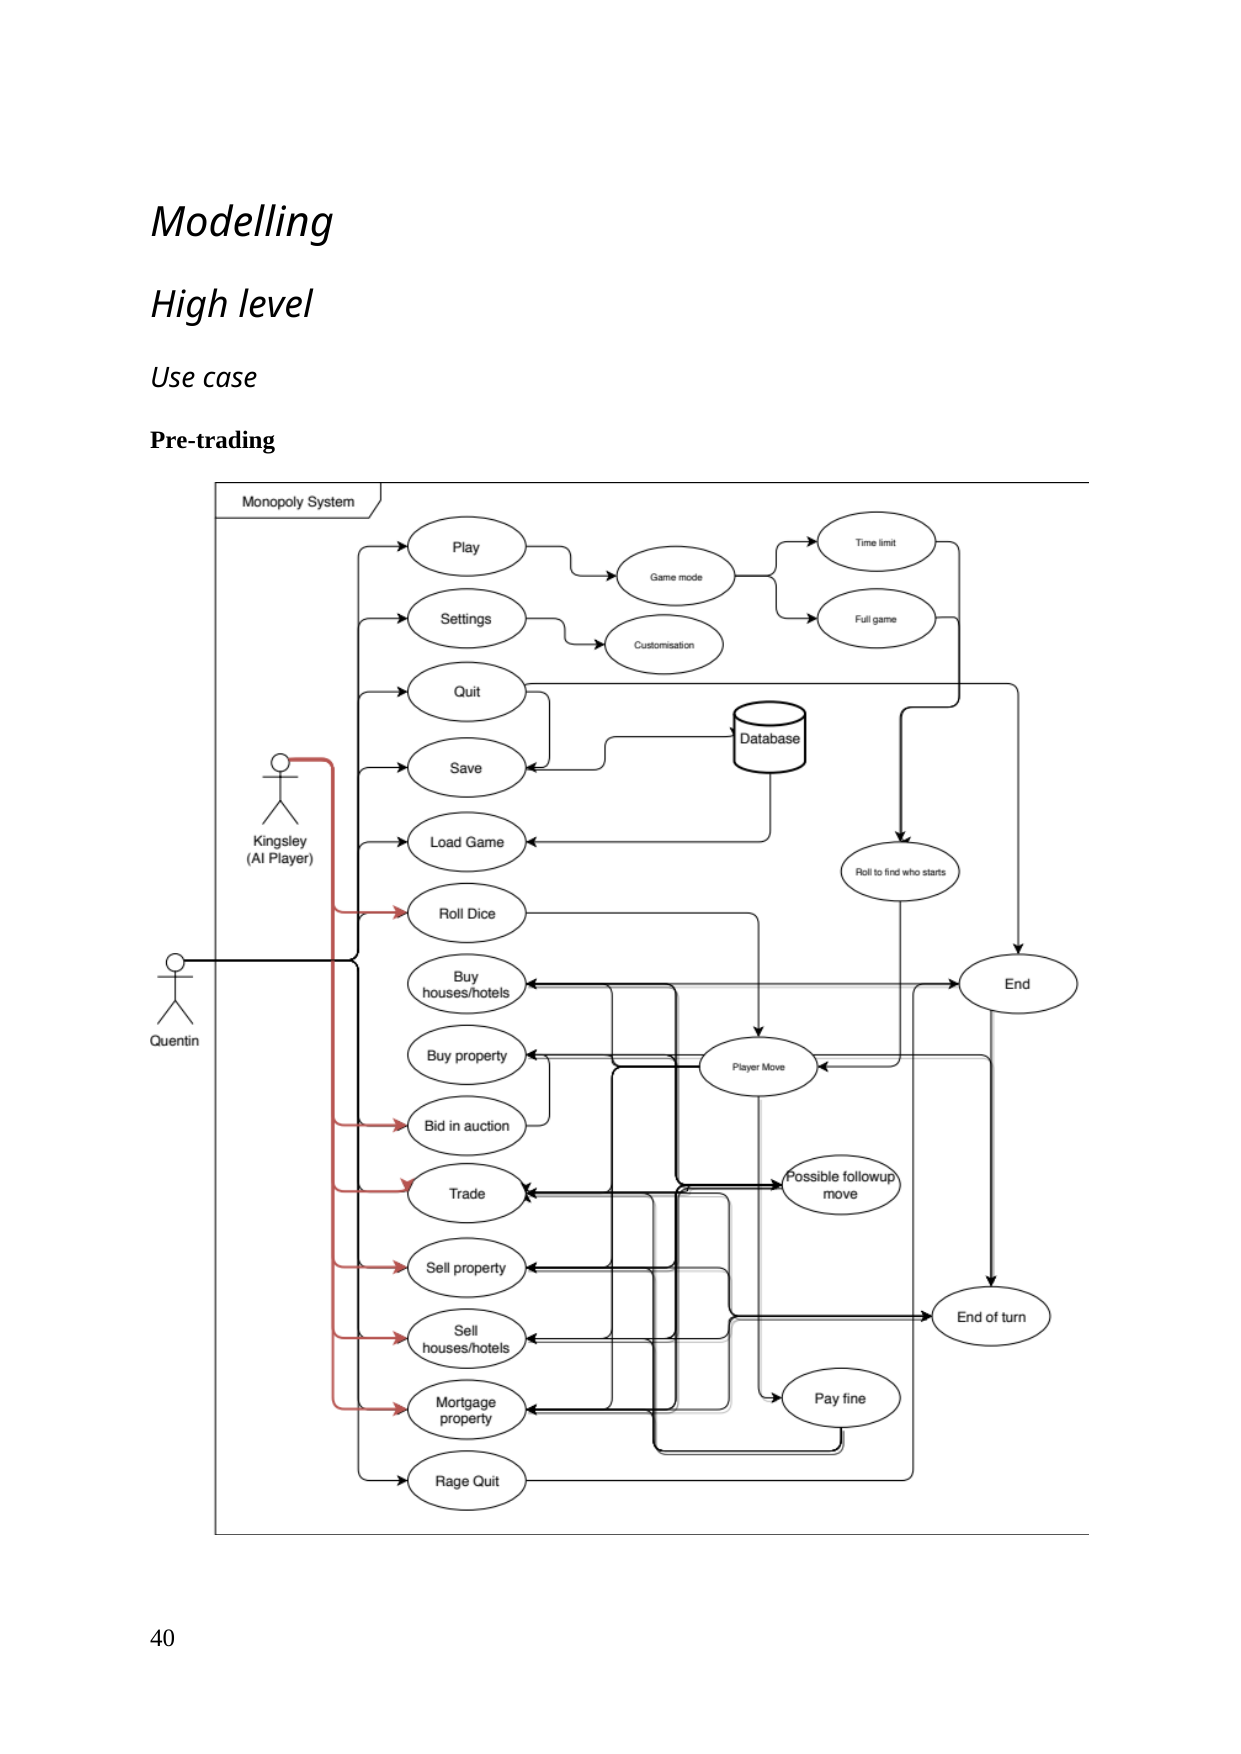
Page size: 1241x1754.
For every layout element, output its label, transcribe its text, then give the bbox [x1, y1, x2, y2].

subtitle Modelling [150, 192, 1090, 248]
subtitle Use case [150, 358, 1090, 396]
subtitle High level [150, 278, 1090, 329]
text Pre-trading [150, 425, 1090, 454]
